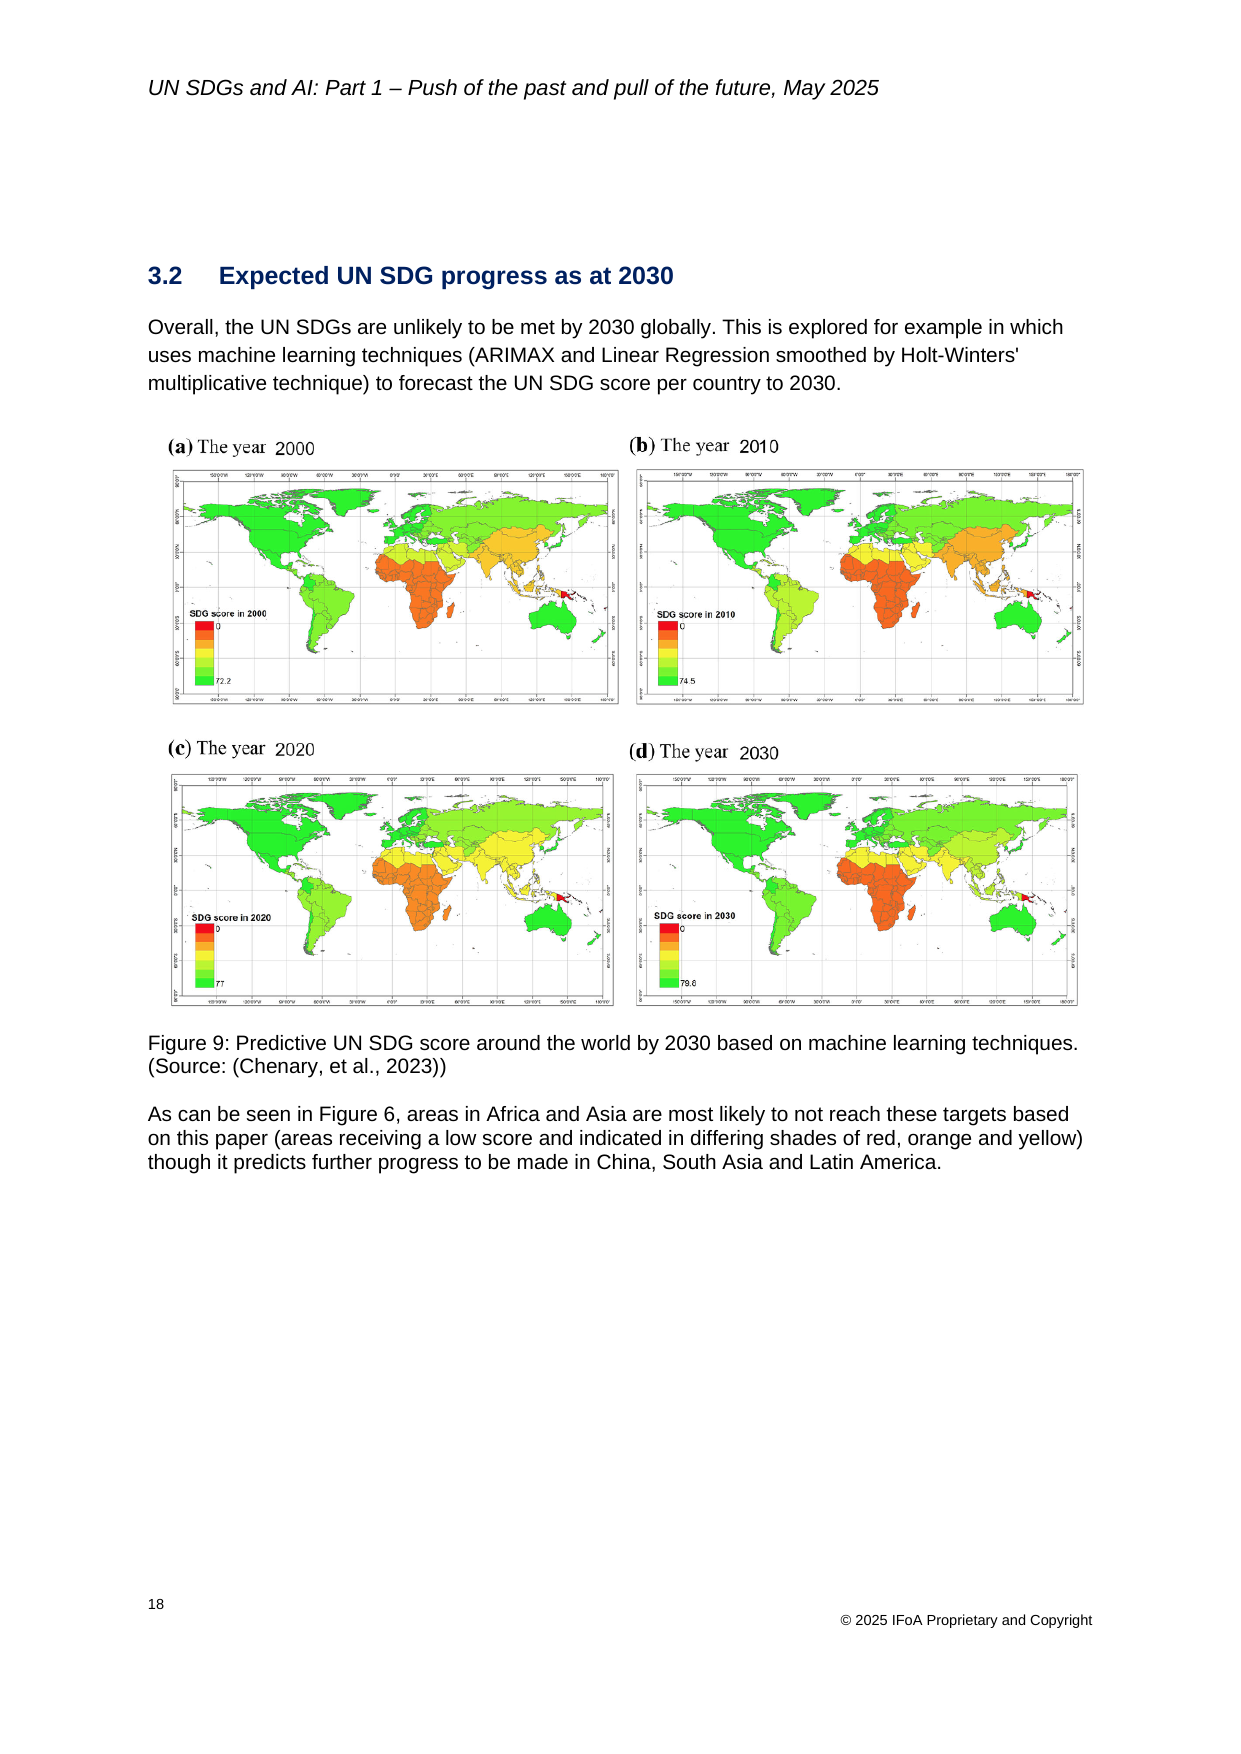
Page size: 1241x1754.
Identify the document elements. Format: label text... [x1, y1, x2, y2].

text As can be seen in Figure 6, areas in Africa and Asia are most likely to not reach these targets based on this paper (areas receiving a low score and indicated in differing shades of red, orange and yellow) though it predicts further progress to be made in China, South Asia and Latin America. [148, 1102, 1092, 1174]
subtitle Expected UN SDG progress as at 2030 [148, 261, 1092, 290]
text Figure 9: Predictive UN SDG score around the world by 2030 based on machine learning techniques. (Source:) [148, 1031, 1092, 1078]
picture [147, 424, 1093, 1031]
text Overall, the UN SDGs are unlikely to be met by 2030 globally. This is explored for example in which uses machine learning techniques (ARIMAX and Linear Regression smoothed by Holt-Winters' multiplicative technique) to forecast the UN SDG score per country to 2030. [148, 315, 1092, 395]
